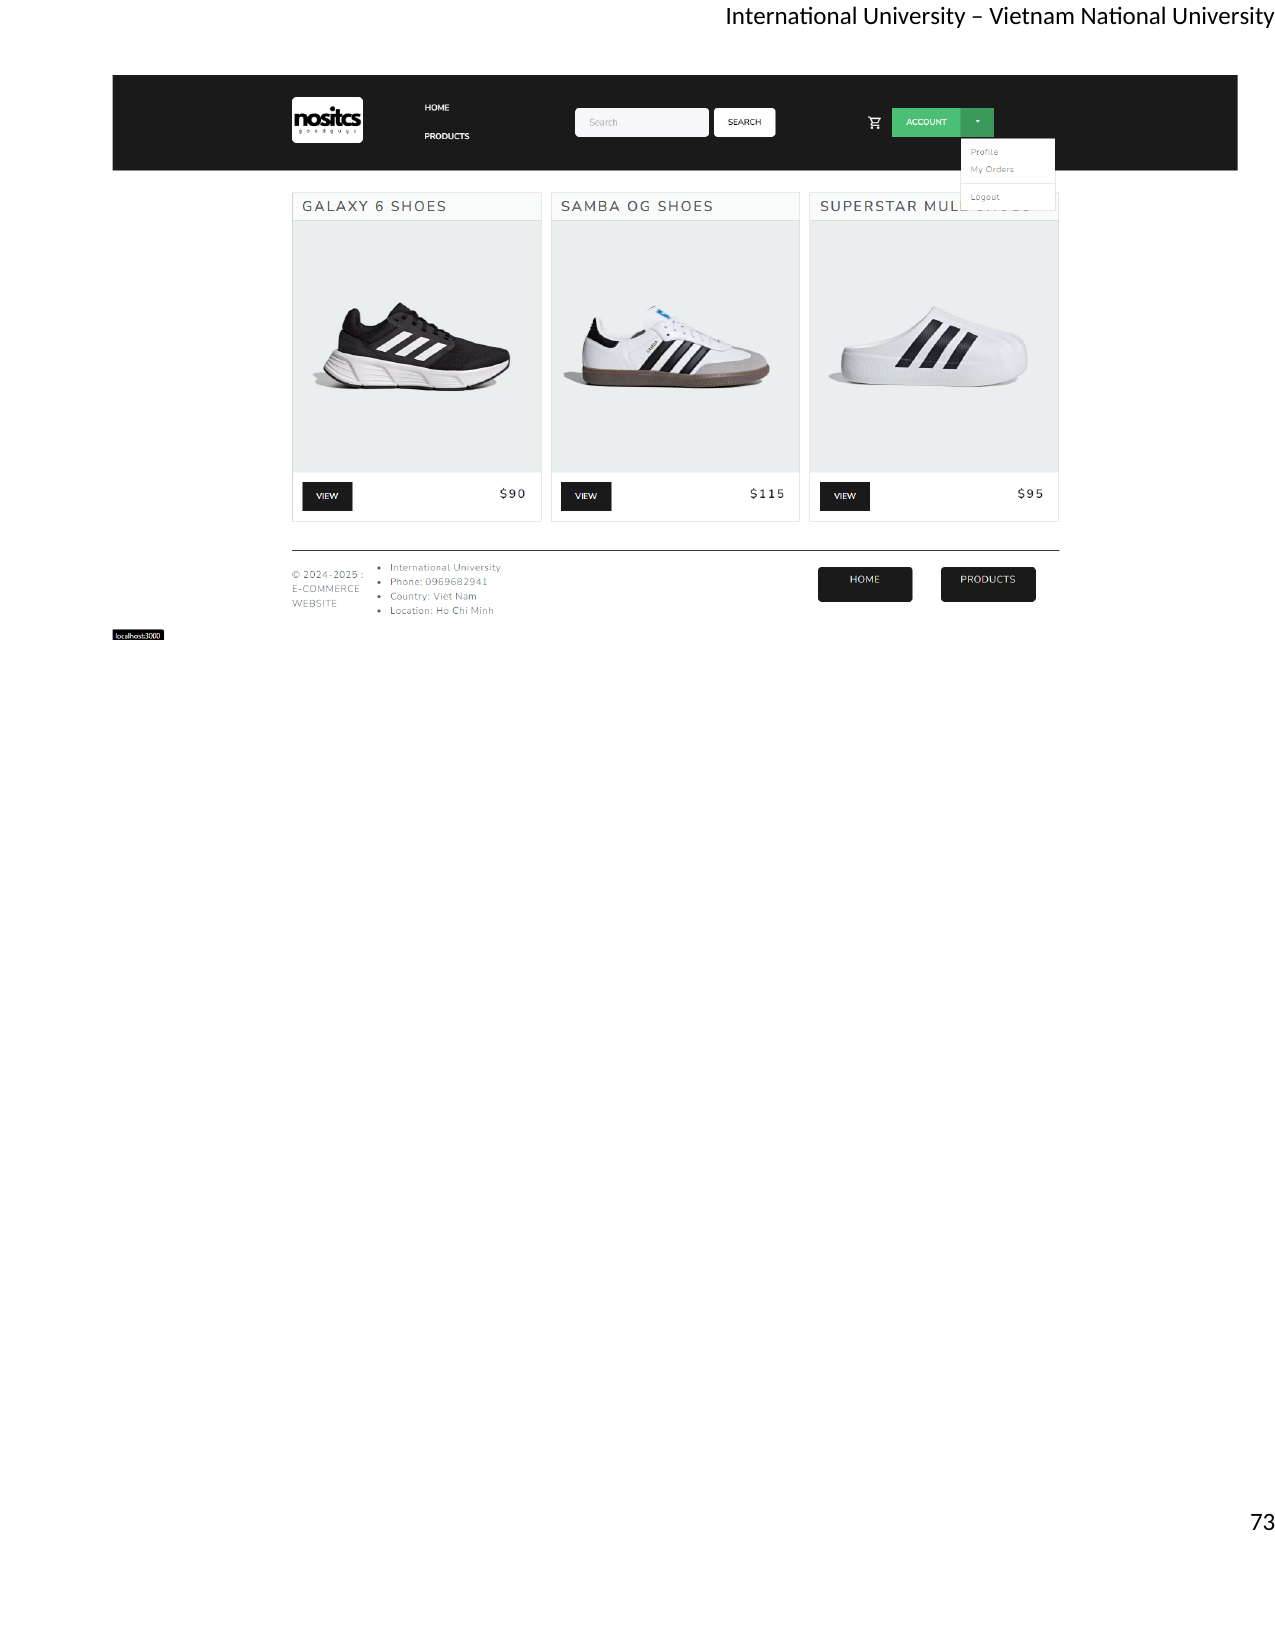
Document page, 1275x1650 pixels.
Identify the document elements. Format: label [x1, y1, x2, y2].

picture [112, 75, 1238, 640]
